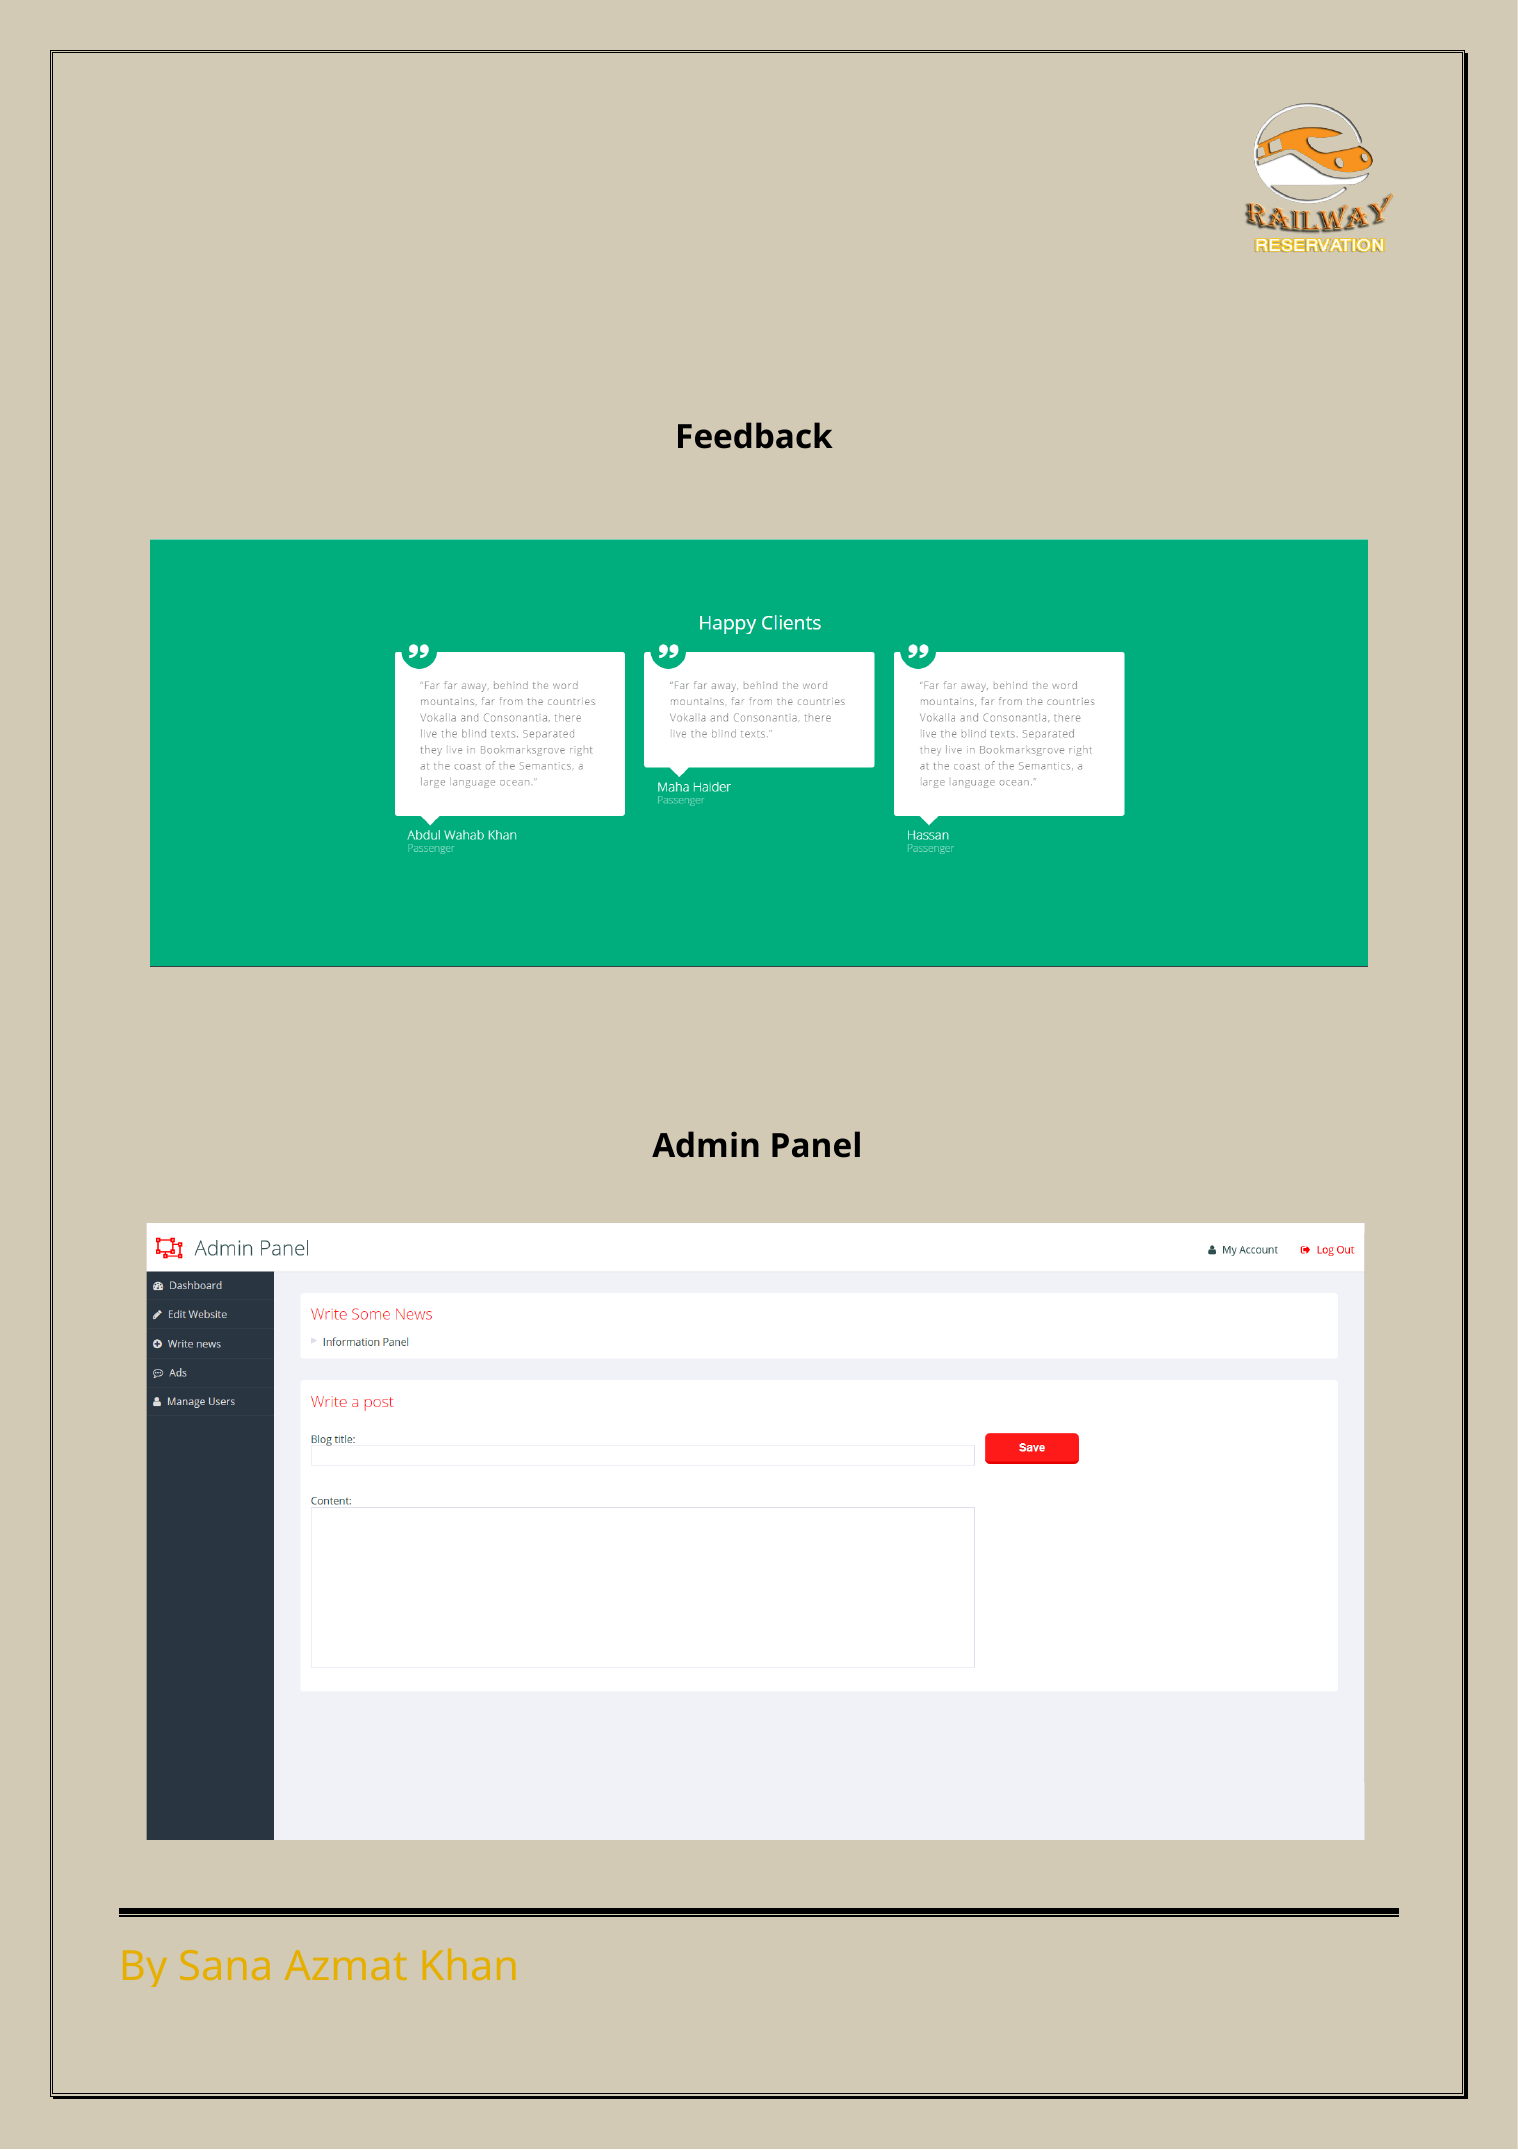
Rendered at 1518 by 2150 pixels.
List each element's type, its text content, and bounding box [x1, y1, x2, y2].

picture [150, 539, 1368, 967]
picture [146, 1223, 1365, 1840]
text Feedback [600, 412, 1364, 458]
text Admin Panel [150, 1122, 1364, 1167]
picture [1132, 73, 1462, 282]
